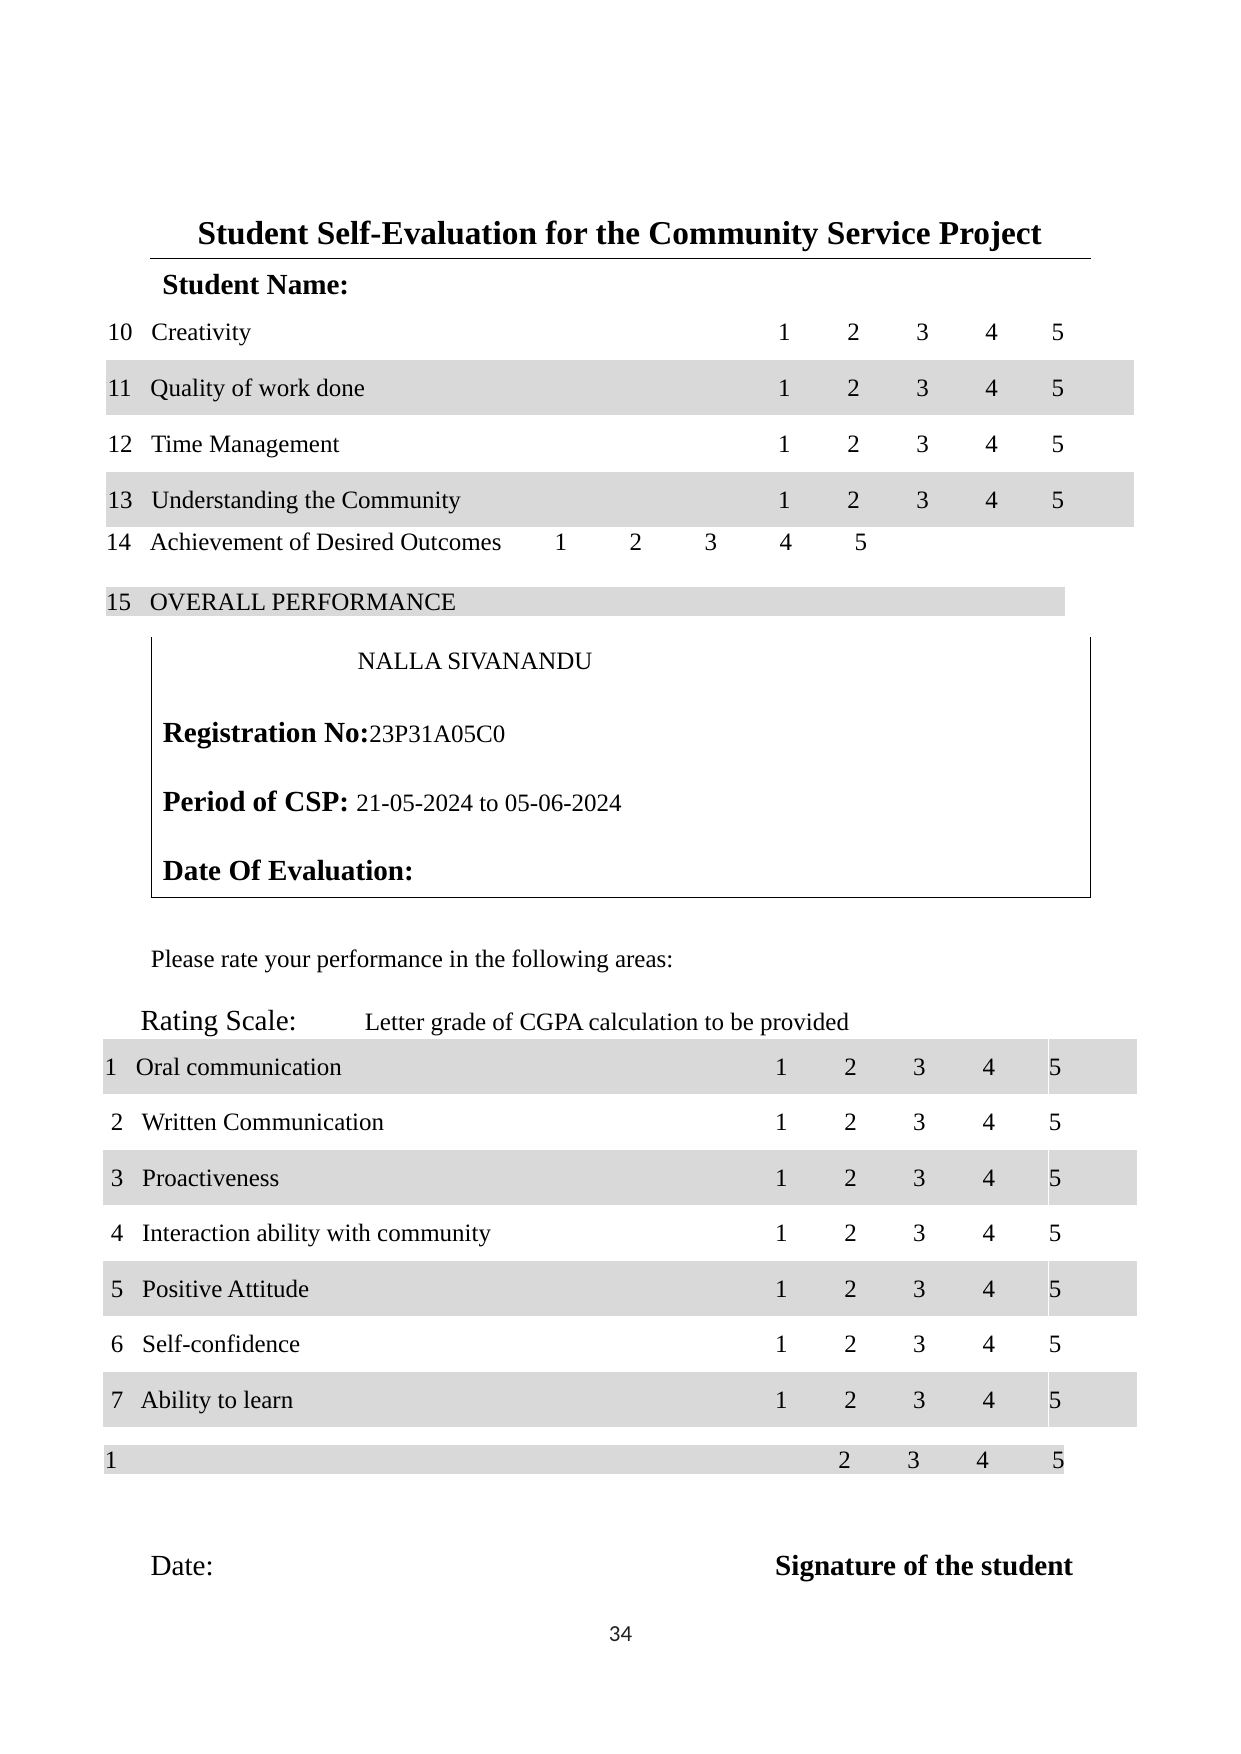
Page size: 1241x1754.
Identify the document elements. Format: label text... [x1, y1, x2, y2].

table_cell 4 [982, 1372, 1048, 1427]
table_header 4 [982, 1039, 1048, 1094]
table_cell 11 Quality of work done [106, 360, 778, 415]
table_cell 1 [775, 1094, 844, 1150]
list OVERALL PERFORMANCE [106, 587, 1065, 616]
table_cell 5 [1049, 1205, 1137, 1261]
table_cell 3 [913, 1316, 982, 1372]
table_cell 4 [982, 1261, 1048, 1316]
table_cell 3 [916, 472, 985, 527]
list Achievement of Desired Outcomes 1 2 3 4 5 [106, 527, 1065, 556]
table_cell 3 Proactiveness [103, 1150, 775, 1205]
table_cell 4 [985, 472, 1051, 527]
table_cell 2 [844, 1094, 913, 1150]
table_cell 4 [985, 360, 1051, 415]
table_cell 4 [982, 1316, 1048, 1372]
table_header 1 [775, 1039, 844, 1094]
table_cell 1 [778, 360, 847, 415]
table_cell 5 [1049, 1316, 1137, 1372]
table_header 1 Oral communication [103, 1039, 775, 1094]
table_cell 3 [913, 1261, 982, 1316]
table_cell 5 Positive Attitude [103, 1261, 775, 1316]
table_cell 3 [916, 303, 985, 360]
table_cell 3 [916, 415, 985, 472]
table_cell 1 [775, 1261, 844, 1316]
table_cell 13 Understanding the Community [106, 472, 778, 527]
table_cell 2 [844, 1316, 913, 1372]
table_cell 2 [844, 1261, 913, 1316]
table_cell 5 [1051, 360, 1134, 415]
table_cell 5 [1051, 415, 1134, 472]
table_cell 4 Interaction ability with community [103, 1205, 775, 1261]
table_cell 6 Self-confidence [103, 1316, 775, 1372]
table_cell 3 [913, 1372, 982, 1427]
table_cell 2 [847, 415, 916, 472]
table_cell 2 [847, 303, 916, 360]
table_cell 4 [982, 1150, 1048, 1205]
table_cell 10 Creativity [106, 303, 778, 360]
table_cell 5 [1049, 1372, 1137, 1427]
table_cell 2 [847, 472, 916, 527]
table_header 3 [913, 1039, 982, 1094]
table_cell 1 [775, 1372, 844, 1427]
table_cell 1 [775, 1150, 844, 1205]
table_cell 2 [844, 1205, 913, 1261]
table_cell 1 [775, 1316, 844, 1372]
table_cell 2 [847, 360, 916, 415]
table_cell 3 [916, 360, 985, 415]
text Rating Scale: Letter grade of CGPA calculation to be provided [104, 1003, 1065, 1036]
table_cell 2 Written Communication [103, 1094, 775, 1150]
table_cell 4 [985, 415, 1051, 472]
table_header 2 [844, 1039, 913, 1094]
table_cell 1 [778, 303, 847, 360]
table_cell 3 [913, 1094, 982, 1150]
table_cell 4 [982, 1094, 1048, 1150]
table_header NALLA SIVANANDU Registration No:23P31A05C0 Period of CSP: 21-05-2024 to 05-06-2024 Date Of Evaluation: [152, 637, 1090, 897]
table_cell 1 [778, 472, 847, 527]
table_cell 5 [1051, 472, 1134, 527]
table_cell 3 [913, 1150, 982, 1205]
table_cell 5 [1049, 1261, 1137, 1316]
table_cell 2 [844, 1372, 913, 1427]
table_cell 5 [1049, 1150, 1137, 1205]
table_cell 4 [985, 303, 1051, 360]
table_cell 5 [1051, 303, 1134, 360]
table_cell 4 [982, 1205, 1048, 1261]
table_cell 2 [844, 1150, 913, 1205]
table_cell 12 Time Management [106, 415, 778, 472]
table_cell 3 [913, 1205, 982, 1261]
text Please rate your performance in the following areas: [150, 944, 1016, 973]
table_cell 1 [778, 415, 847, 472]
table_cell 7 Ability to learn [103, 1372, 775, 1427]
table_cell 5 [1049, 1094, 1137, 1150]
table_cell 1 [775, 1205, 844, 1261]
table_header 5 [1049, 1039, 1137, 1094]
